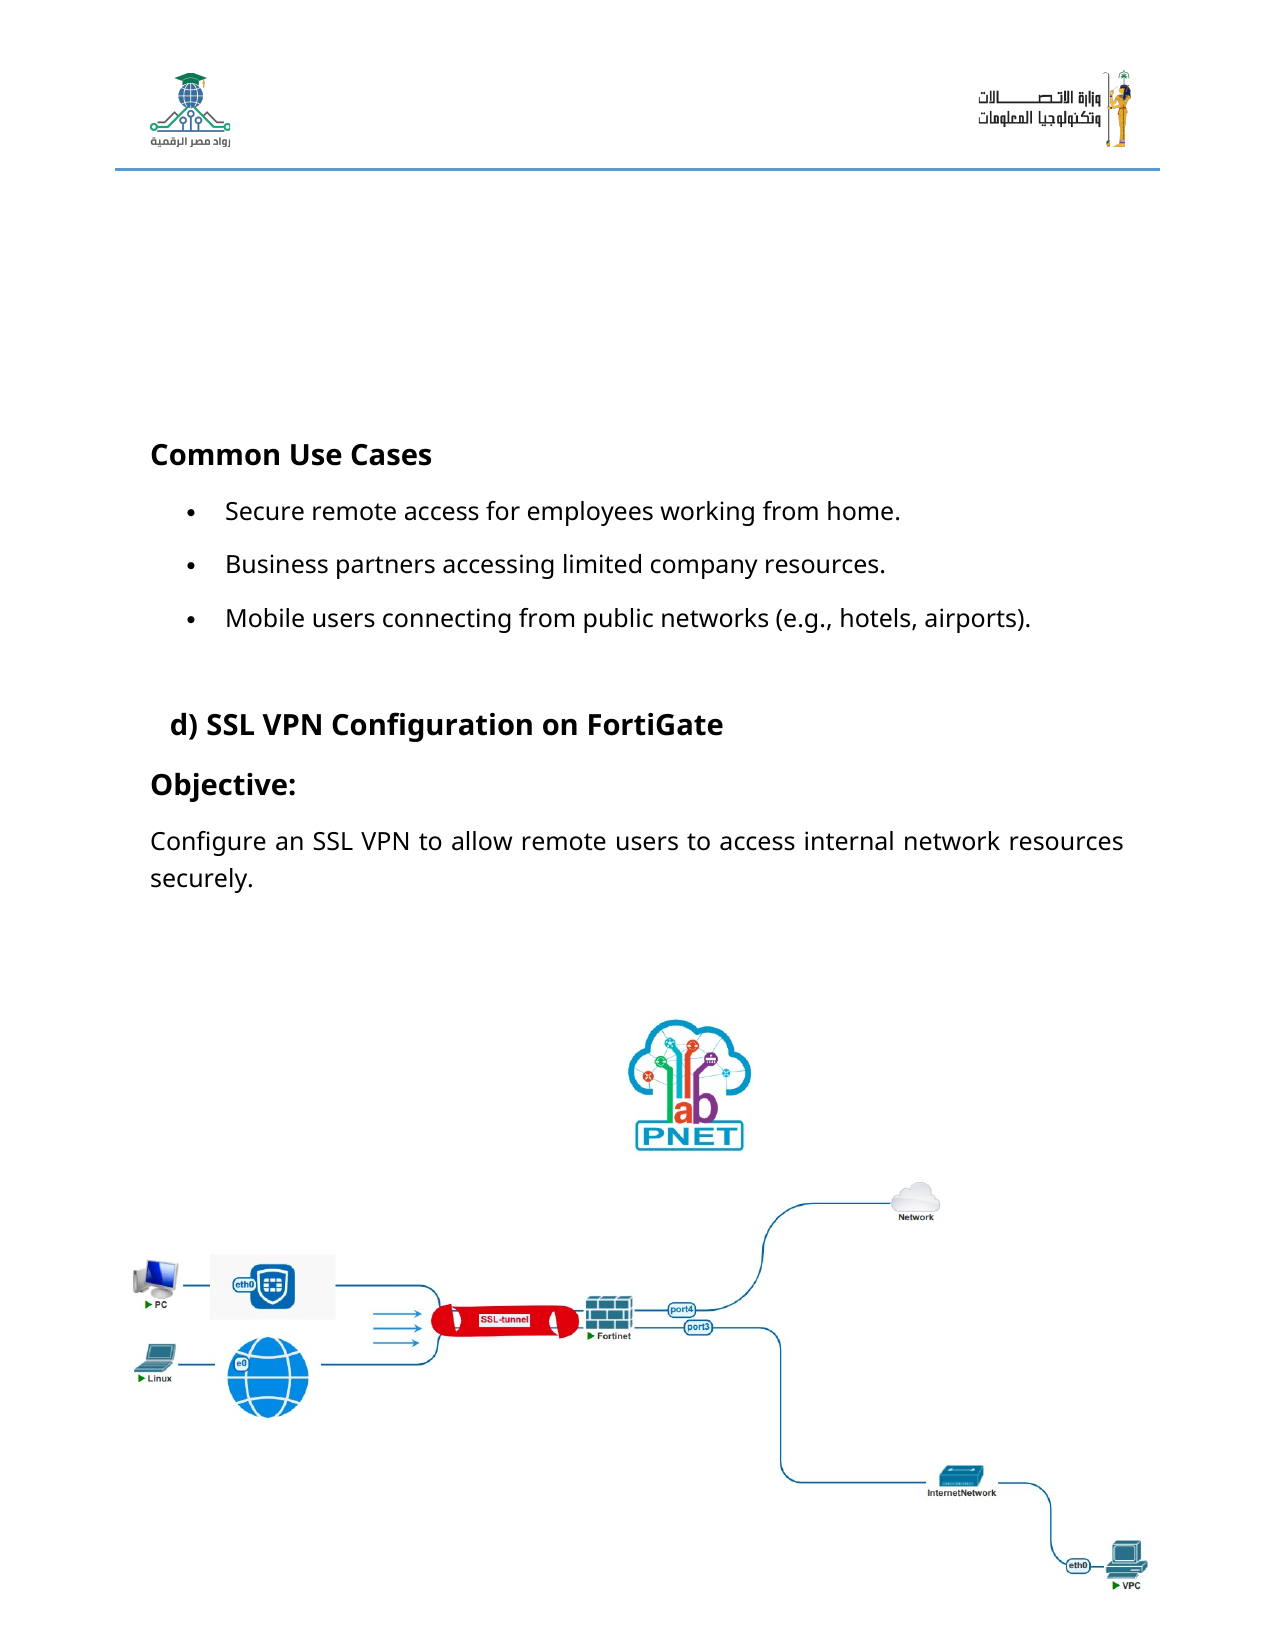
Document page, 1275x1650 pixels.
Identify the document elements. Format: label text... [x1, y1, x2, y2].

list Business partners accessing limited company resources. [187, 547, 1125, 581]
list Mobile users connecting from public networks (e.g., hotels, airports). [187, 601, 1125, 635]
picture [150, 73, 231, 147]
text Configure an SSL VPN to allow remote users to access internal network resources securely. [150, 823, 1125, 894]
text Objective: [150, 764, 1125, 804]
list Secure remote access for employees working from home. [187, 494, 1125, 528]
picture [77, 1004, 1199, 1616]
picture [978, 70, 1131, 147]
list SSL VPN Configuration on FortiGate [169, 704, 1125, 744]
text Common Use Cases [150, 434, 1125, 474]
